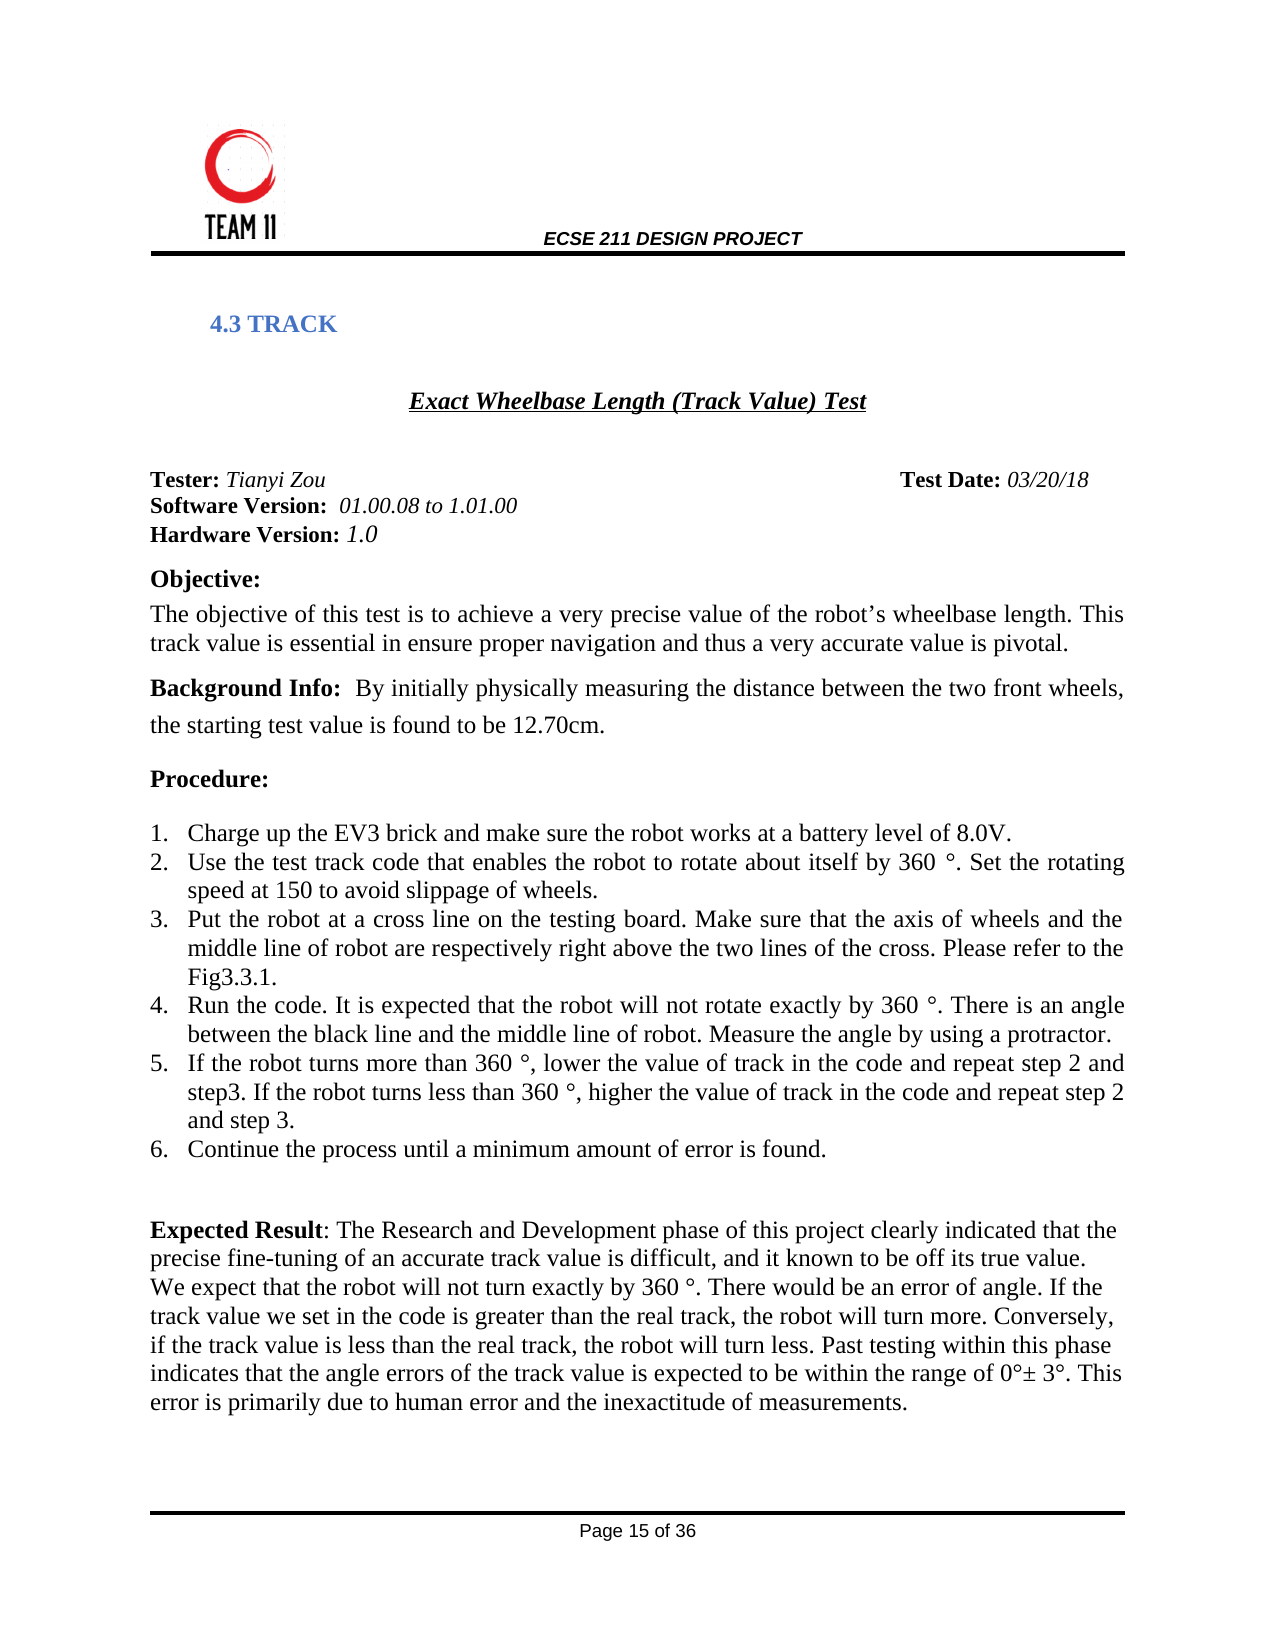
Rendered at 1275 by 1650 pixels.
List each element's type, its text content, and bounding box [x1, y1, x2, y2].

subtitle 4.3 TRACK [150, 309, 1125, 338]
text Tester: Tianyi Zou Test Date: 03/20/18 Software Version: 01.00.08 to 1.01.00 Hardware Version: 1.0 [150, 466, 1125, 548]
list Continue the process until a minimum amount of error is found. [150, 1134, 1125, 1163]
list Put the robot at a cross line on the testing board. Make sure that the axis of wheels and the middle line of robot are respectively right above the two lines of the cross. Please refer to the Fig3.3.1. [150, 904, 1125, 991]
picture [197, 120, 286, 245]
text Objective: [150, 564, 1125, 593]
list Use the test track code that enables the robot to rotate about itself by 360 °. Set the rotating speed at 150 to avoid slippage of wheels. [150, 847, 1125, 904]
text Background Info: By initially physically measuring the distance between the two front wheels, the starting test value is found to be 12.70cm. [150, 673, 1125, 739]
text Exact Wheelbase Length (Track Value) Test [150, 386, 1125, 414]
text Expected Result: The Research and Development phase of this project clearly indicated that the precise fine-tuning of an accurate track value is difficult, and it known to be off its true value. We expect that the robot will not turn exactly by 360 °. There would be an error of angle. If the track value we set in the code is greater than the real track, the robot will turn more. Conversely, if the track value is less than the real track, the robot will turn less. Past testing within this phase indicates that the angle errors of the track value is expected to be within the range of 0°± 3°. This error is primarily due to human error and the inexactitude of measurements. [150, 1215, 1125, 1416]
list If the robot turns more than 360 °, lower the value of track in the code and repeat step 2 and step3. If the robot turns less than 360 °, higher the value of track in the code and repeat step 2 and step 3. [150, 1048, 1125, 1134]
text The objective of this test is to achieve a very precise value of the robot’s wheelbase length. This track value is essential in ensure proper navigation and thus a very accurate value is pivotal. [150, 599, 1125, 657]
list Charge up the EV3 brick and make sure the robot works at a battery level of 8.0V. [150, 818, 1125, 847]
text Procedure: [150, 764, 1125, 793]
list Run the code. It is expected that the robot will not rotate exactly by 360 °. There is an angle between the black line and the middle line of robot. Measure the angle by using a protractor. [150, 991, 1125, 1048]
